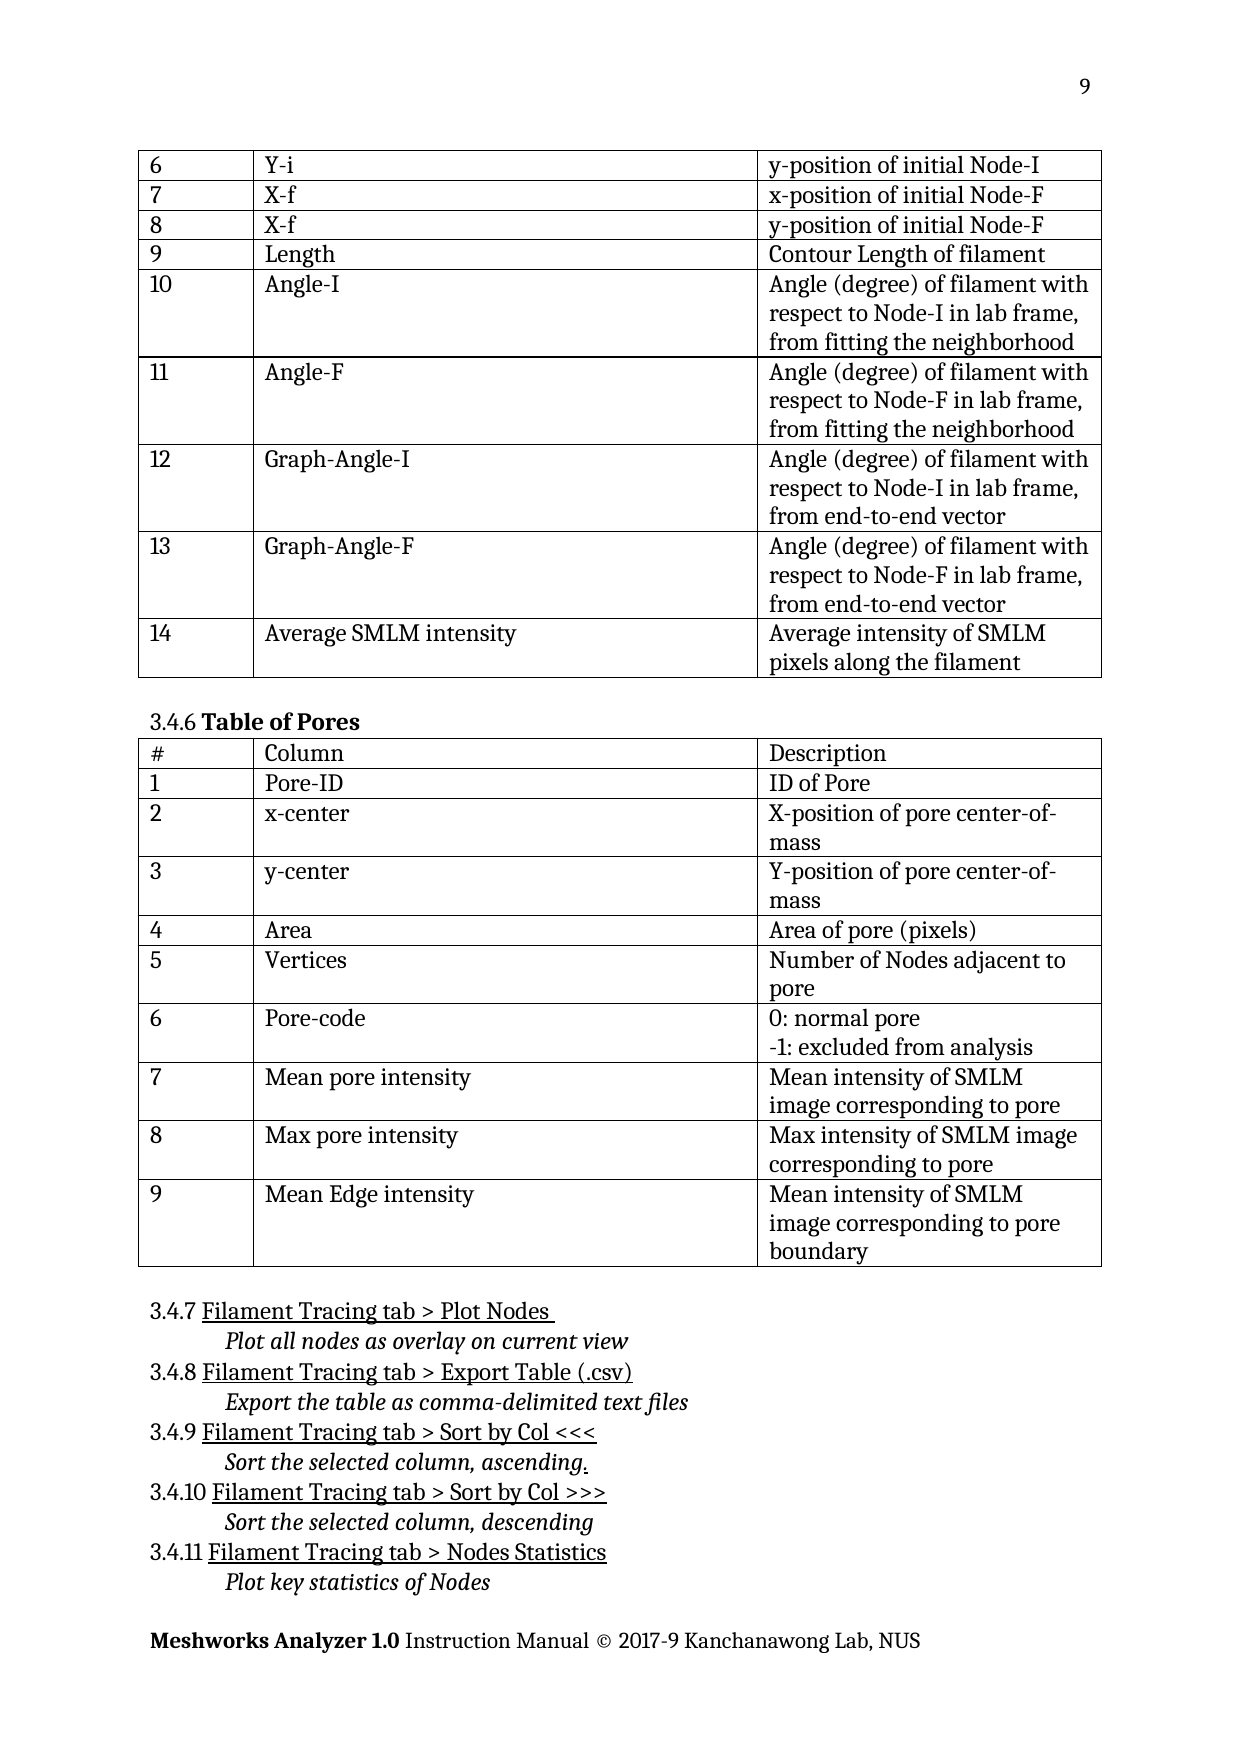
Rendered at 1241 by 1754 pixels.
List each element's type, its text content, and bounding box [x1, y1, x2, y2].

text 3.4.10 Filament Tracing tab > Sort by Col >>> [150, 1478, 1090, 1507]
table_cell Max intensity of SMLM image corresponding to pore [758, 1121, 1101, 1179]
text 3.4.7 Filament Tracing tab > Plot Nodes [150, 1297, 1090, 1326]
table_cell Mean intensity of SMLM image corresponding to pore [758, 1063, 1101, 1120]
text 3.4.9 Filament Tracing tab > Sort by Col <<< [150, 1418, 1090, 1446]
table_cell x-position of initial Node-F [758, 181, 1101, 209]
table_cell Pore-ID [254, 769, 757, 798]
table_cell 0: normal pore -1: excluded from analysis [758, 1004, 1101, 1062]
table_cell Mean intensity of SMLM image corresponding to pore boundary [758, 1180, 1101, 1266]
table_cell 8 [139, 1121, 253, 1179]
table_cell 8 [139, 211, 253, 239]
table_cell 1 [139, 769, 253, 798]
text Sort the selected column, ascending. [150, 1448, 1090, 1476]
table_cell Y-i [254, 151, 757, 180]
table_cell Graph-Angle-I [254, 445, 757, 531]
table_cell 4 [139, 916, 253, 944]
table_cell Area [254, 916, 757, 944]
table_cell Mean pore intensity [254, 1063, 757, 1120]
table_cell y-position of initial Node-F [758, 211, 1101, 239]
table_cell 12 [139, 445, 253, 531]
table_cell X-position of pore center-of-mass [758, 799, 1101, 856]
table_cell 11 [139, 358, 253, 444]
text Sort the selected column, descending [150, 1508, 1090, 1537]
table_header Column [254, 739, 757, 768]
table_cell 5 [139, 946, 253, 1003]
table_cell 13 [139, 532, 253, 618]
table_cell Number of Nodes adjacent to pore [758, 946, 1101, 1003]
table_cell Max pore intensity [254, 1121, 757, 1179]
table_cell y-position of initial Node-I [758, 151, 1101, 180]
table_cell 3 [139, 857, 253, 915]
text 3.4.6 Table of Pores [150, 708, 1090, 737]
table_cell Angle (degree) of filament with respect to Node-I in lab frame, from end-to-end vector [758, 445, 1101, 531]
table_cell Mean Edge intensity [254, 1180, 757, 1266]
table_cell Angle-F [254, 358, 757, 444]
table_header Description [758, 739, 1101, 768]
table_cell x-center [254, 799, 757, 856]
table_header # [139, 739, 253, 768]
table_cell X-f [254, 211, 757, 239]
table_cell Average intensity of SMLM pixels along the filament [758, 619, 1101, 677]
text 3.4.8 Filament Tracing tab > Export Table (.csv) [150, 1357, 1090, 1386]
table_cell Y-position of pore center-of-mass [758, 857, 1101, 915]
table_cell ID of Pore [758, 769, 1101, 798]
table_cell Angle (degree) of filament with respect to Node-I in lab frame, from fitting the neighborhood [758, 270, 1101, 356]
table_cell Graph-Angle-F [254, 532, 757, 618]
table_cell Contour Length of filament [758, 240, 1101, 269]
table_cell y-center [254, 857, 757, 915]
table_cell 9 [139, 240, 253, 269]
table_cell 6 [139, 151, 253, 180]
table_cell Area of pore (pixels) [758, 916, 1101, 944]
table_cell 2 [139, 799, 253, 856]
table_cell 9 [139, 1180, 253, 1266]
table_cell 14 [139, 619, 253, 677]
table_cell 7 [139, 181, 253, 209]
table_cell X-f [254, 181, 757, 209]
table_cell Average SMLM intensity [254, 619, 757, 677]
table_cell Angle (degree) of filament with respect to Node-F in lab frame, from end-to-end vector [758, 532, 1101, 618]
text Export the table as comma-delimited text files [150, 1387, 1090, 1416]
table_cell Vertices [254, 946, 757, 1003]
text 3.4.11 Filament Tracing tab > Nodes Statistics [150, 1538, 1090, 1567]
table_cell 7 [139, 1063, 253, 1120]
table_cell 6 [139, 1004, 253, 1062]
text Plot key statistics of Nodes [150, 1568, 1090, 1597]
table_cell 10 [139, 270, 253, 356]
table_cell Length [254, 240, 757, 269]
table_cell Pore-code [254, 1004, 757, 1062]
text Plot all nodes as overlay on current view [150, 1327, 1090, 1356]
table_cell Angle-I [254, 270, 757, 356]
table_cell Angle (degree) of filament with respect to Node-F in lab frame, from fitting the neighborhood [758, 358, 1101, 444]
